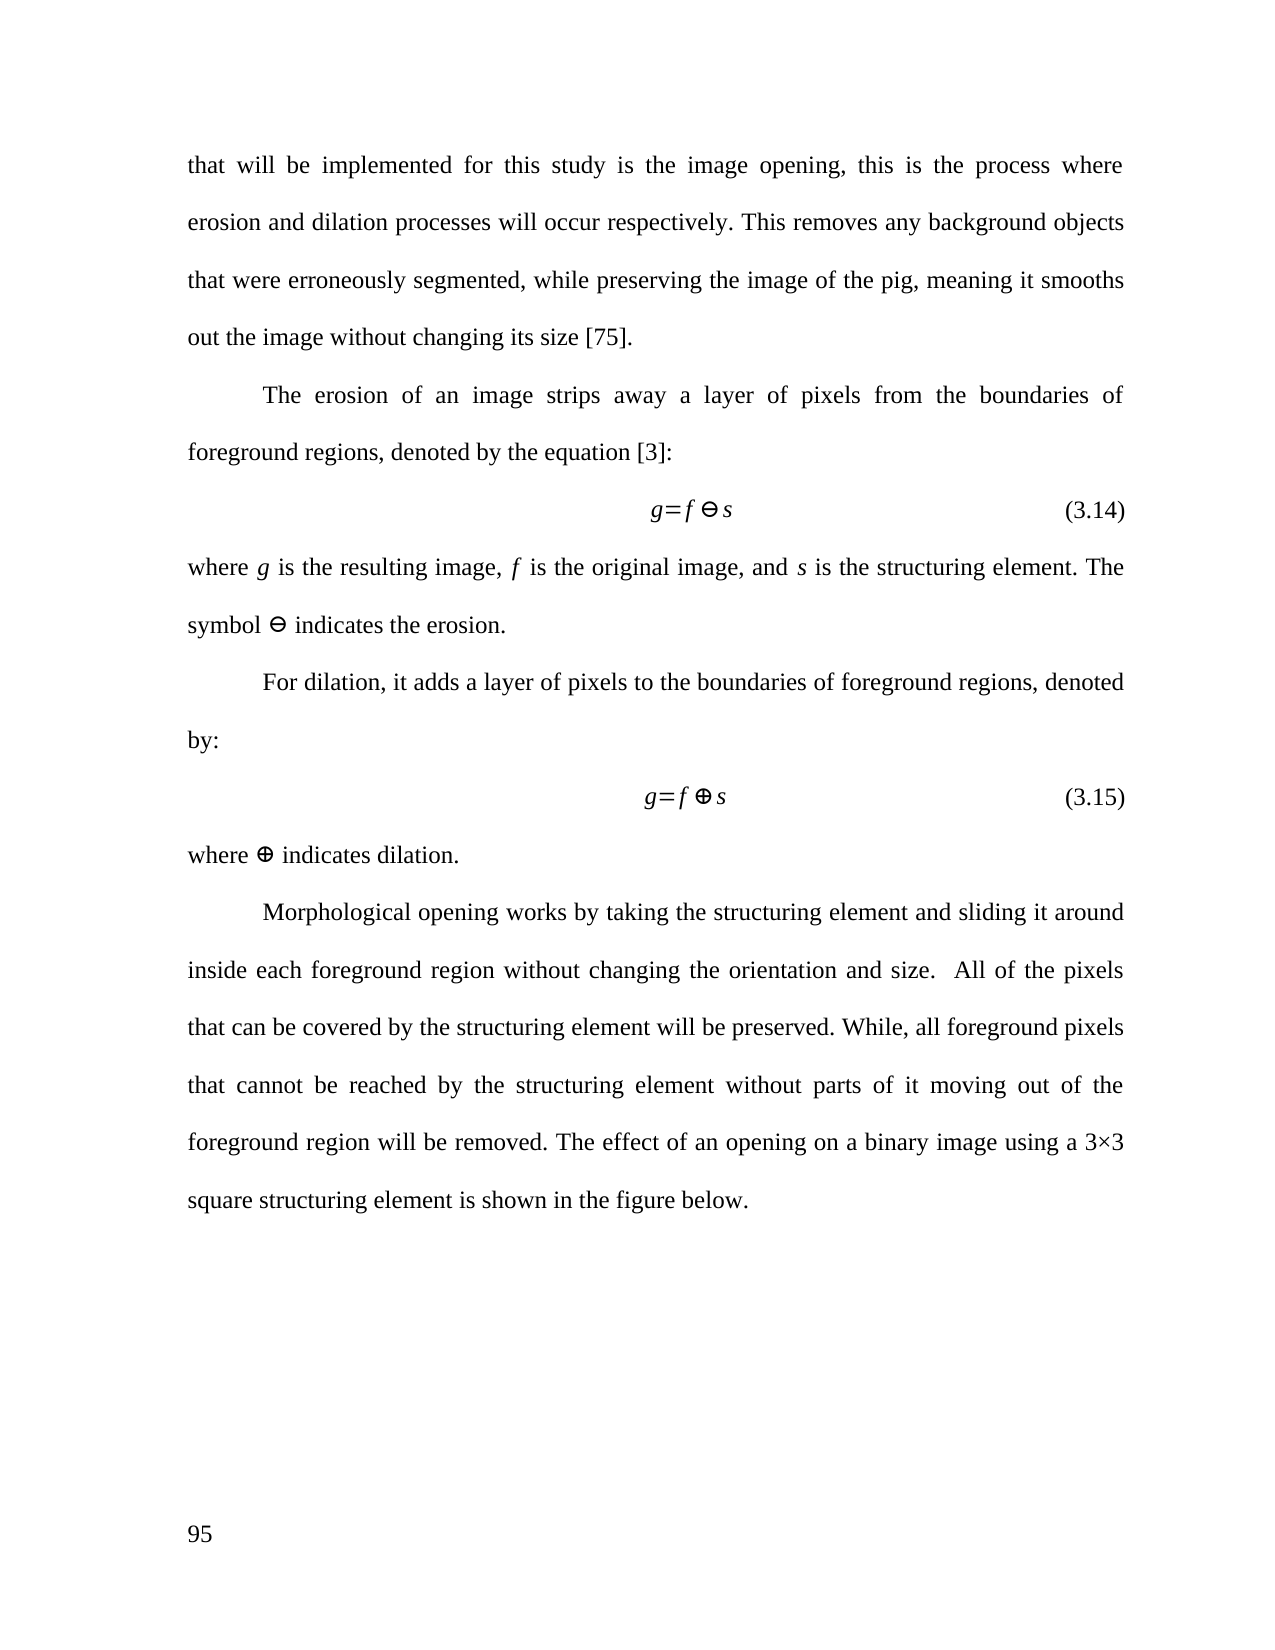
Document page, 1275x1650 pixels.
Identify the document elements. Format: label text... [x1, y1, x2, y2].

text The erosion of an image strips away a layer of pixels from the boundaries of foreground regions, denoted by the equation [3]: [187, 380, 1125, 466]
text where indicates dilation. [187, 840, 1125, 869]
text Morphological opening works by taking the structuring element and sliding it around inside each foreground region without changing the orientation and size. All of the pixels that can be covered by the structuring element will be preserved. While, all foreground pixels that cannot be reached by the structuring element without parts of it moving out of the foreground region will be removed. The effect of an opening on a binary image using a 3×3 square structuring element is shown in the figure below. [187, 897, 1125, 1214]
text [187, 150, 1125, 351]
text (3.15) [187, 782, 1125, 811]
text (3.14) [187, 495, 1125, 524]
text where is the resulting image, is the original image, and is the structuring element. The symbol indicates the erosion. [187, 552, 1125, 639]
text For dilation, it adds a layer of pixels to the boundaries of foreground regions, denoted by: [187, 667, 1125, 754]
